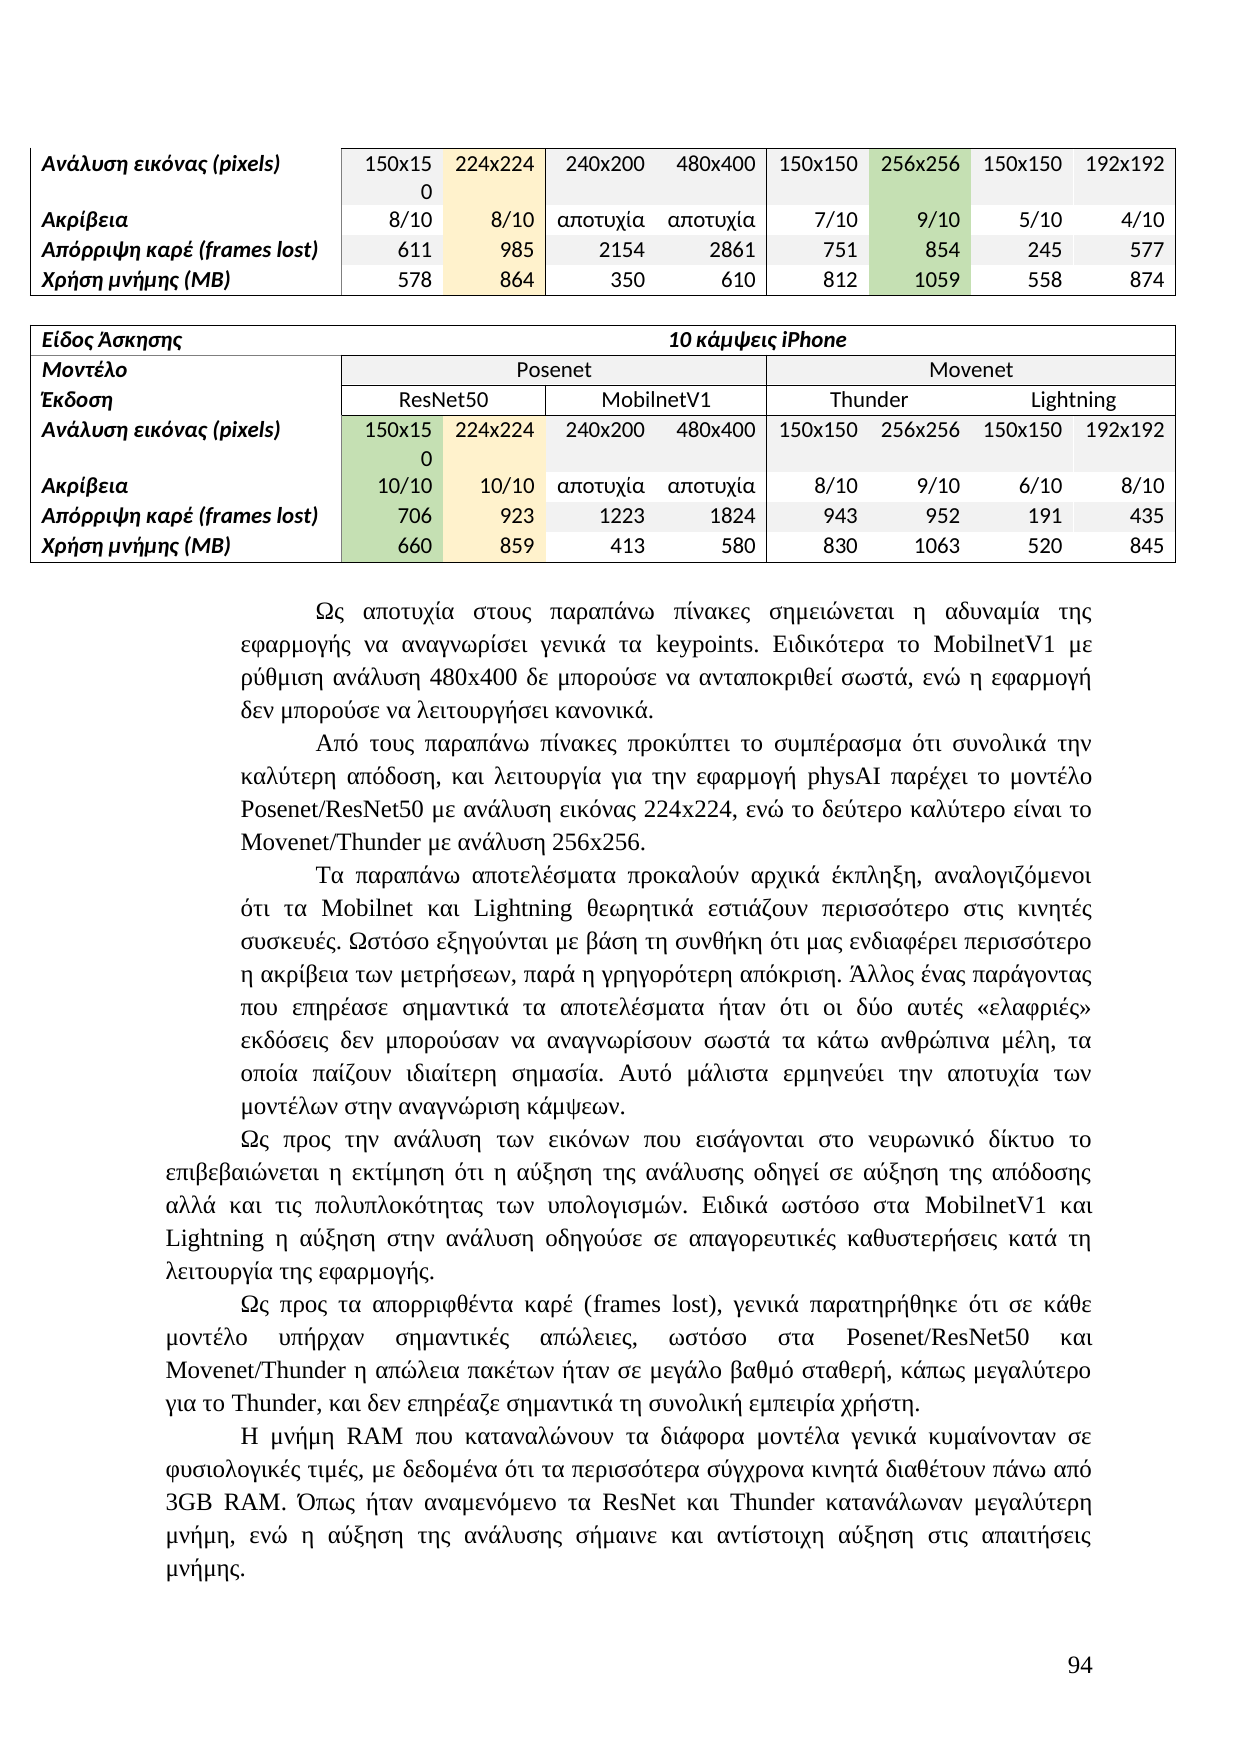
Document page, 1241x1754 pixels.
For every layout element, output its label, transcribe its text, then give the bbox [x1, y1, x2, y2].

table_cell 943 [767, 502, 869, 532]
table_cell 874 [1074, 265, 1175, 295]
table_cell ResNet50 [342, 386, 545, 414]
table_cell 577 [1074, 235, 1175, 265]
table_cell 10/10 [443, 472, 546, 502]
table_cell 1063 [869, 532, 971, 562]
table_cell Ανάλυση εικόνας (pixels) [31, 415, 341, 472]
table_cell 660 [342, 532, 443, 562]
table_cell 6/10 [971, 472, 1073, 502]
table_cell 580 [656, 532, 766, 562]
table_cell 9/10 [869, 472, 971, 502]
table_cell 240x200 [546, 149, 656, 205]
table_cell 150x150 [342, 149, 443, 205]
table_cell 1223 [546, 502, 656, 532]
table_cell 1824 [656, 502, 766, 532]
table_cell Posenet [342, 356, 766, 384]
table_cell 480x400 [656, 149, 766, 205]
table_cell 480x400 [656, 416, 766, 472]
table_cell 192x192 [1074, 416, 1175, 472]
table_cell 192x192 [1074, 149, 1175, 205]
table_header Είδος Άσκησης [31, 326, 341, 354]
table_cell 5/10 [971, 205, 1073, 235]
table_cell 8/10 [767, 472, 869, 502]
table_cell 706 [342, 502, 443, 532]
table_cell Ανάλυση εικόνας (pixels) [31, 148, 341, 205]
table_cell αποτυχία [656, 472, 766, 502]
table_cell 435 [1074, 502, 1175, 532]
table_cell 578 [342, 265, 443, 295]
table_cell Thunder [767, 386, 971, 414]
table_cell 2154 [546, 235, 656, 265]
table_cell 611 [342, 235, 443, 265]
table_cell 830 [767, 532, 869, 562]
table_cell Απόρριψη καρέ (frames lost) [31, 235, 341, 265]
table_cell 256x256 [869, 416, 971, 472]
table_cell αποτυχία [546, 205, 656, 235]
text Ως προς την ανάλυση των εικόνων που εισάγονται στο νευρωνικό δίκτυο το επιβεβαιώνεται η εκτίμηση ότι η αύξηση της ανάλυσης οδηγεί σε αύξηση της απόδοσης αλλά και τις πολυπλοκότητας των υπολογισμών. Ειδικά ωστόσο στα MobilnetV1 και Lightning η αύξηση στην ανάλυση οδηγούσε σε απαγορευτικές καθυστερήσεις κατά τη λειτουργία της εφαρμογής. [165, 1124, 1092, 1285]
table_cell 224x224 [443, 149, 545, 205]
table_cell 952 [869, 502, 971, 532]
table_cell Lightning [971, 386, 1175, 414]
table_cell 240x200 [546, 416, 656, 472]
table_cell 812 [767, 265, 869, 295]
table_cell 923 [443, 502, 546, 532]
table_cell Απόρριψη καρέ (frames lost) [31, 502, 341, 532]
table_cell αποτυχία [546, 472, 656, 502]
text Από τους παραπάνω πίνακες προκύπτει το συμπέρασμα ότι συνολικά την καλύτερη απόδοση, και λειτουργία για την εφαρμογή physAI παρέχει το μοντέλο Posenet/ResNet50 με ανάλυση εικόνας 224x224, ενώ το δεύτερο καλύτερο είναι το Movenet/Thunder με ανάλυση 256x256. [240, 728, 1092, 856]
table_cell Χρήση μνήμης (ΜΒ) [31, 532, 341, 562]
table_cell 1059 [869, 265, 971, 295]
table_cell 245 [971, 235, 1073, 265]
table_cell 8/10 [342, 205, 443, 235]
table_cell 7/10 [767, 205, 869, 235]
table_cell 854 [869, 235, 971, 265]
table_cell Ακρίβεια [31, 205, 341, 235]
table_cell Χρήση μνήμης (MB) [31, 265, 341, 295]
table_cell 520 [971, 532, 1073, 562]
table_cell 256x256 [869, 149, 971, 205]
table_cell Ακρίβεια [31, 472, 341, 502]
table_cell 413 [546, 532, 656, 562]
table_cell 224x224 [443, 416, 546, 472]
table_cell 845 [1074, 532, 1175, 562]
table_cell αποτυχία [656, 205, 766, 235]
table_cell 558 [971, 265, 1073, 295]
table_cell 9/10 [869, 205, 971, 235]
table_cell 751 [767, 235, 869, 265]
table_cell 150x150 [342, 416, 443, 472]
table_cell 150x150 [767, 149, 869, 205]
table_cell Movenet [767, 356, 1175, 384]
table_cell 4/10 [1074, 205, 1175, 235]
table_cell 150x150 [971, 416, 1073, 472]
table_cell Μοντέλο [31, 356, 341, 384]
text Ως προς τα απορριφθέντα καρέ (frames lost), γενικά παρατηρήθηκε ότι σε κάθε μοντέλο υπήρχαν σημαντικές απώλειες, ωστόσο στα Posenet/ResNet50 και Movenet/Thunder η απώλεια πακέτων ήταν σε μεγάλο βαθμό σταθερή, κάπως μεγαλύτερο για το Thunder, και δεν επηρέαζε σημαντικά τη συνολική εμπειρία χρήστη. [165, 1289, 1092, 1417]
table_cell 350 [546, 265, 656, 295]
table_cell 191 [971, 502, 1073, 532]
table_cell 985 [443, 235, 545, 265]
table_cell 150x150 [971, 149, 1073, 205]
text Τα παραπάνω αποτελέσματα προκαλούν αρχικά έκπληξη, αναλογιζόμενοι ότι τα Mobilnet και Lightning θεωρητικά εστιάζουν περισσότερο στις κινητές συσκευές. Ωστόσο εξηγούνται με βάση τη συνθήκη ότι μας ενδιαφέρει περισσότερο η ακρίβεια των μετρήσεων, παρά η γρηγορότερη απόκριση. Άλλος ένας παράγοντας που επηρέασε σημαντικά τα αποτελέσματα ήταν ότι οι δύο αυτές «ελαφριές» εκδόσεις δεν μπορούσαν να αναγνωρίσουν σωστά τα κάτω ανθρώπινα μέλη, τα οποία παίζουν ιδιαίτερη σημασία. Αυτό μάλιστα ερμηνεύει την αποτυχία των μοντέλων στην αναγνώριση κάμψεων. [240, 860, 1092, 1120]
text Η μνήμη RAM που καταναλώνουν τα διάφορα μοντέλα γενικά κυμαίνονταν σε φυσιολογικές τιμές, με δεδομένα ότι τα περισσότερα σύγχρονα κινητά διαθέτουν πάνω από 3GB RAM. Όπως ήταν αναμενόμενο τα ResNet και Thunder κατανάλωναν μεγαλύτερη μνήμη, ενώ η αύξηση της ανάλυσης σήμαινε και αντίστοιχη αύξηση στις απαιτήσεις μνήμης. [165, 1421, 1092, 1582]
table_cell 610 [656, 265, 766, 295]
table_cell Έκδοση [31, 385, 341, 414]
text Ως αποτυχία στους παραπάνω πίνακες σημειώνεται η αδυναμία της εφαρμογής να αναγνωρίσει γενικά τα keypoints. Ειδικότερα το MobilnetV1 με ρύθμιση ανάλυση 480x400 δε μπορούσε να ανταποκριθεί σωστά, ενώ η εφαρμογή δεν μπορούσε να λειτουργήσει κανονικά. [240, 596, 1092, 723]
table_cell 8/10 [1074, 472, 1175, 502]
table_cell MobilnetV1 [546, 386, 766, 414]
table_cell 8/10 [443, 205, 545, 235]
table_cell 864 [443, 265, 545, 295]
table_cell 150x150 [767, 416, 869, 472]
table_cell 10/10 [342, 472, 443, 502]
table_cell 2861 [656, 235, 766, 265]
table_cell 859 [443, 532, 546, 562]
table_header 10 κάμψεις iPhone [341, 326, 1175, 354]
